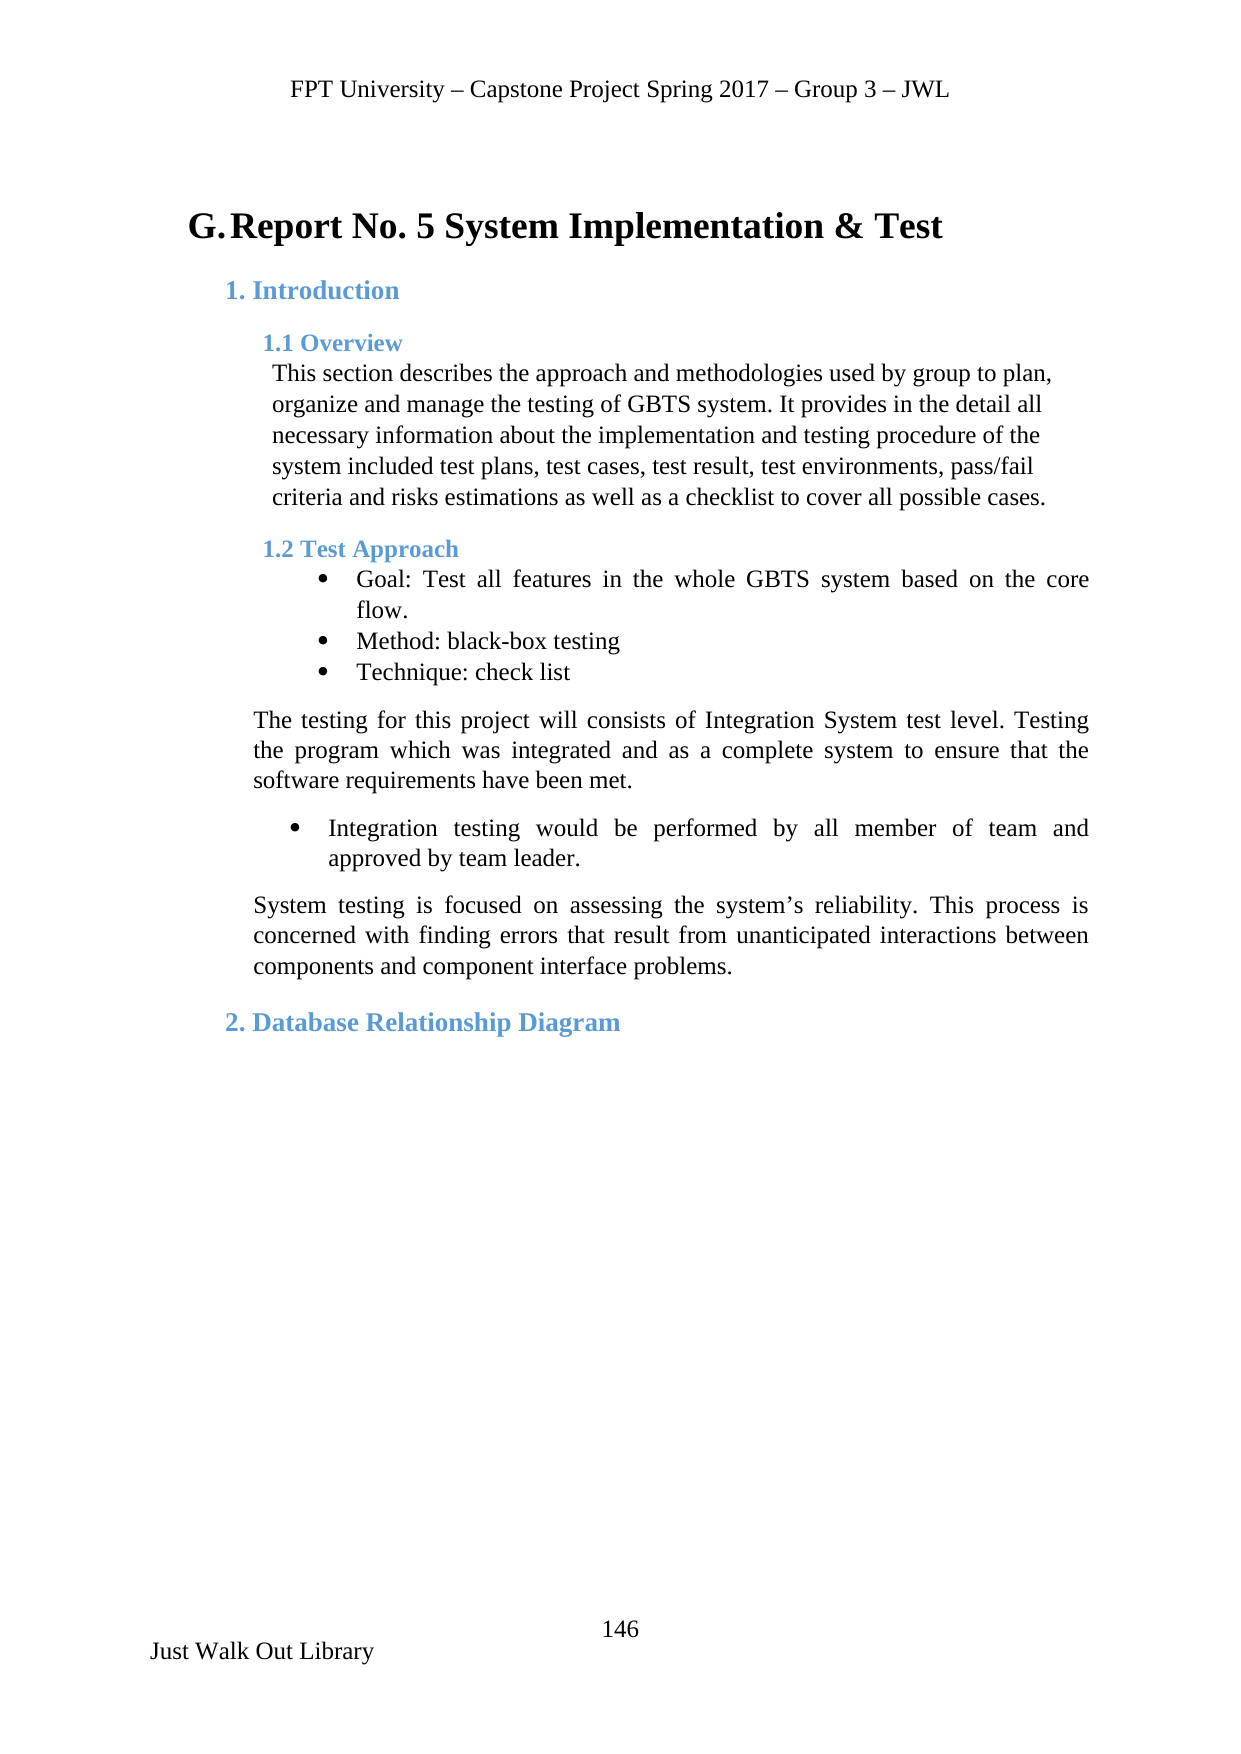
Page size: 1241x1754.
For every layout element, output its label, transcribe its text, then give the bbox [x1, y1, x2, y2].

subtitle Database Relationship Diagram [225, 1006, 1090, 1038]
list Method: black-box testing [319, 626, 1090, 655]
subtitle Test Approach [262, 534, 1090, 563]
list Technique: check list [319, 657, 1090, 686]
text System testing is focused on assessing the system’s reliability. This process is concerned with finding errors that result from unanticipated interactions between components and component interface problems. [253, 890, 1090, 980]
subtitle Introduction [225, 274, 1090, 305]
text The testing for this project will consists of Integration System test level. Testing the program which was integrated and as a complete system to ensure that the software requirements have been met. [253, 705, 1090, 794]
list Goal: Test all features in the whole GBTS system based on the core flow. [319, 564, 1090, 624]
list Integration testing would be performed by all member of team and approved by team leader. [291, 813, 1090, 872]
subtitle Report No. 5 System Implementation & Test [187, 204, 1090, 247]
list This section describes the approach and methodologies used by group to plan, organize and manage the testing of GBTS system. It provides in the detail all necessary information about the implementation and testing procedure of the system included test plans, test cases, test result, test environments, pass/fail criteria and risks estimations as well as a checklist to cover all possible cases. [272, 358, 1090, 511]
subtitle Overview [262, 328, 1090, 356]
